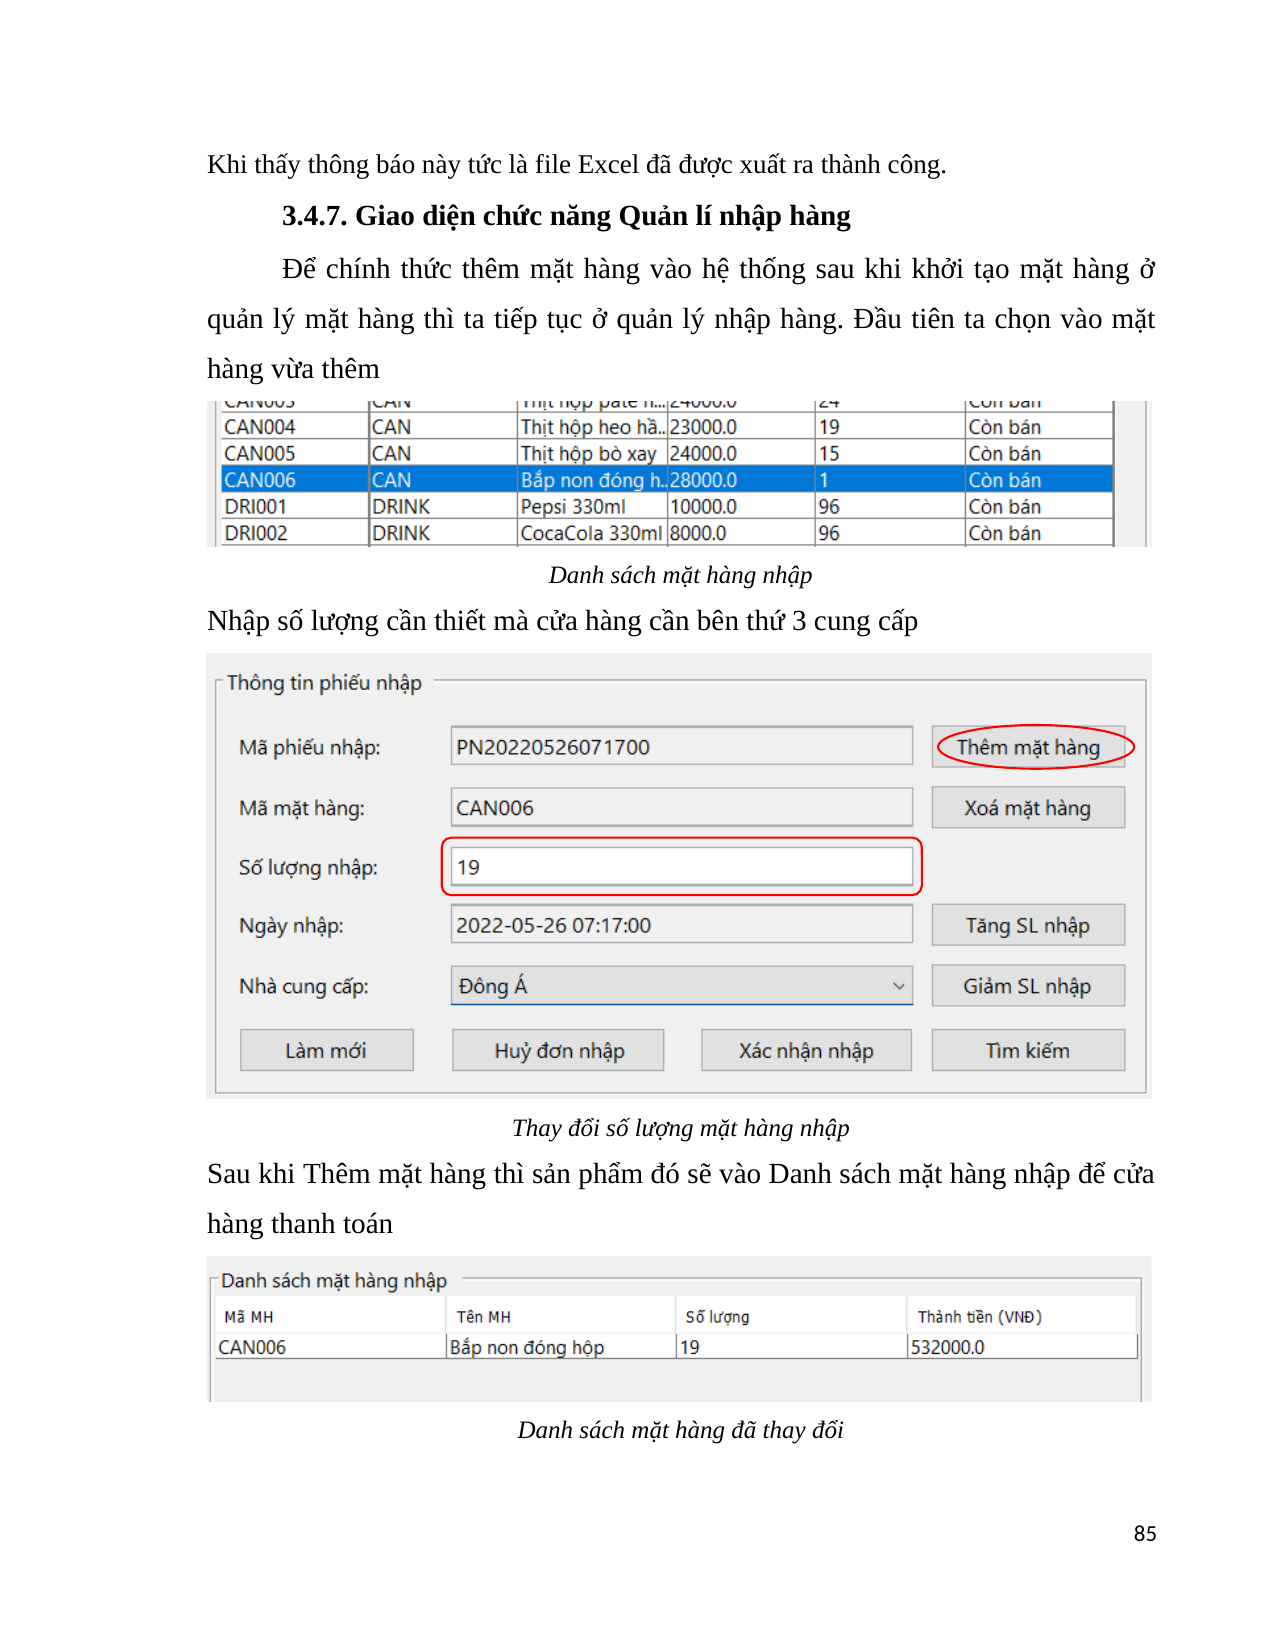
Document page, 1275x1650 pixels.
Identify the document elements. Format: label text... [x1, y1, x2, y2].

picture [206, 1256, 1152, 1402]
text Sau khi Thêm mặt hàng thì sản phẩm đó sẽ vào Danh sách mặt hàng nhập để cửa hàng thanh toán [207, 1156, 1157, 1240]
text Nhập số lượng cần thiết mà cửa hàng cần bên thứ 3 cung cấp [207, 603, 1157, 637]
picture [206, 653, 1152, 1099]
subtitle 3.4.7. Giao diện chức năng Quản lí nhập hàng [207, 198, 1157, 231]
text Để chính thức thêm mặt hàng vào hệ thống sau khi khởi tạo mặt hàng ở quản lý mặt hàng thì ta tiếp tục ở quản lý nhập hàng. Đầu tiên ta chọn vào mặt hàng vừa thêm [207, 251, 1157, 385]
text Danh sách mặt hàng đã thay đổi [207, 1415, 1157, 1444]
picture [206, 401, 1152, 547]
text Danh sách mặt hàng nhập [207, 560, 1157, 589]
text Khi thấy thông báo này tức là file Excel đã được xuất ra thành công. [207, 148, 1157, 179]
text Thay đổi số lượng mặt hàng nhập [207, 1113, 1157, 1141]
